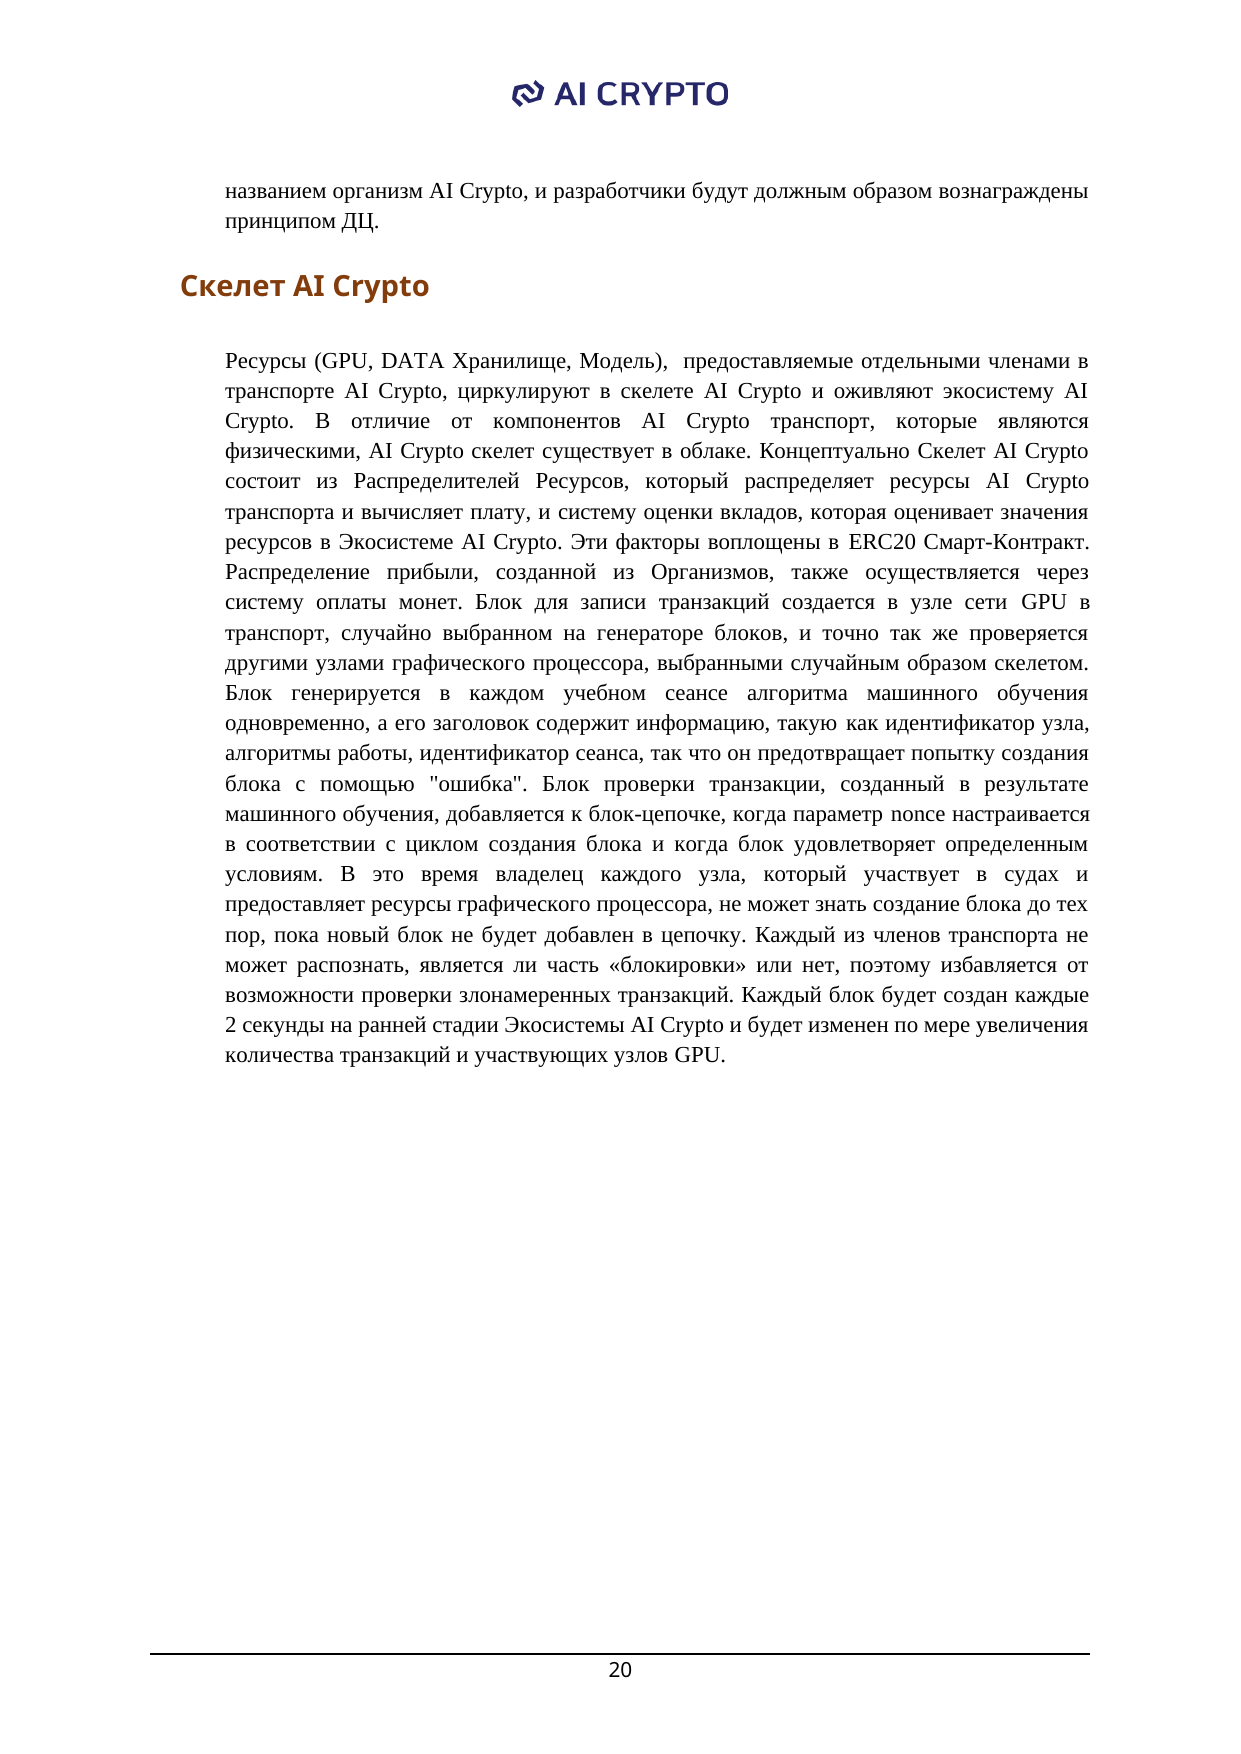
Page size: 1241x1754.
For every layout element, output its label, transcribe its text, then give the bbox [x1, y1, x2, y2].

text Ресурсы (GPU, DATA Хранилище, Модель), предоставляемые отдельными членами в транспорте AI Crypto, циркулируют в скелете AI Crypto и оживляют экосистему AI Crypto. В отличие от компонентов AI Crypto транспорт, которые являются физическими, AI Crypto скелет существует в облаке. Концептуально Скелет AI Crypto состоит из Распределителей Ресурсов, который распределяет ресурсы AI Crypto транспорта и вычисляет плату, и систему оценки вкладов, которая оценивает значения ресурсов в Экосистеме AI Crypto. Эти факторы воплощены в ERC20 Смарт-Контракт. Распределение прибыли, созданной из Организмов, также осуществляется через систему оплаты монет. Блок для записи транзакций создается в узле сети GPU в транспорт, случайно выбранном на генераторе блоков, и точно так же проверяется другими узлами графического процессора, выбранными случайным образом скелетом. Блок генерируется в каждом учебном сеансе алгоритма машинного обучения одновременно, а его заголовок содержит информацию, такую ​​как идентификатор узла, алгоритмы работы, идентификатор сеанса, так что он предотвращает попытку создания блока с помощью "ошибка". Блок проверки транзакции, созданный в результате машинного обучения, добавляется к блок-цепочке, когда параметр nonce настраивается в соответствии с циклом создания блока и когда блок удовлетворяет определенным условиям. В это время владелец каждого узла, который участвует в судах и предоставляет ресурсы графического процессора, не может знать создание блока до тех пор, пока новый блок не будет добавлен в цепочку. Каждый из членов транспорта не может распознать, является ли часть «блокировки» или нет, поэтому избавляется от возможности проверки злонамеренных транзакций. Каждый блок будет создан каждые 2 секунды на ранней стадии Экосистемы AI Crypto и будет изменен по мере увеличения количества транзакций и участвующих узлов GPU. [225, 347, 1090, 1068]
picture [501, 70, 738, 115]
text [225, 177, 1090, 234]
text Скелет AI Crypto [179, 265, 1090, 305]
